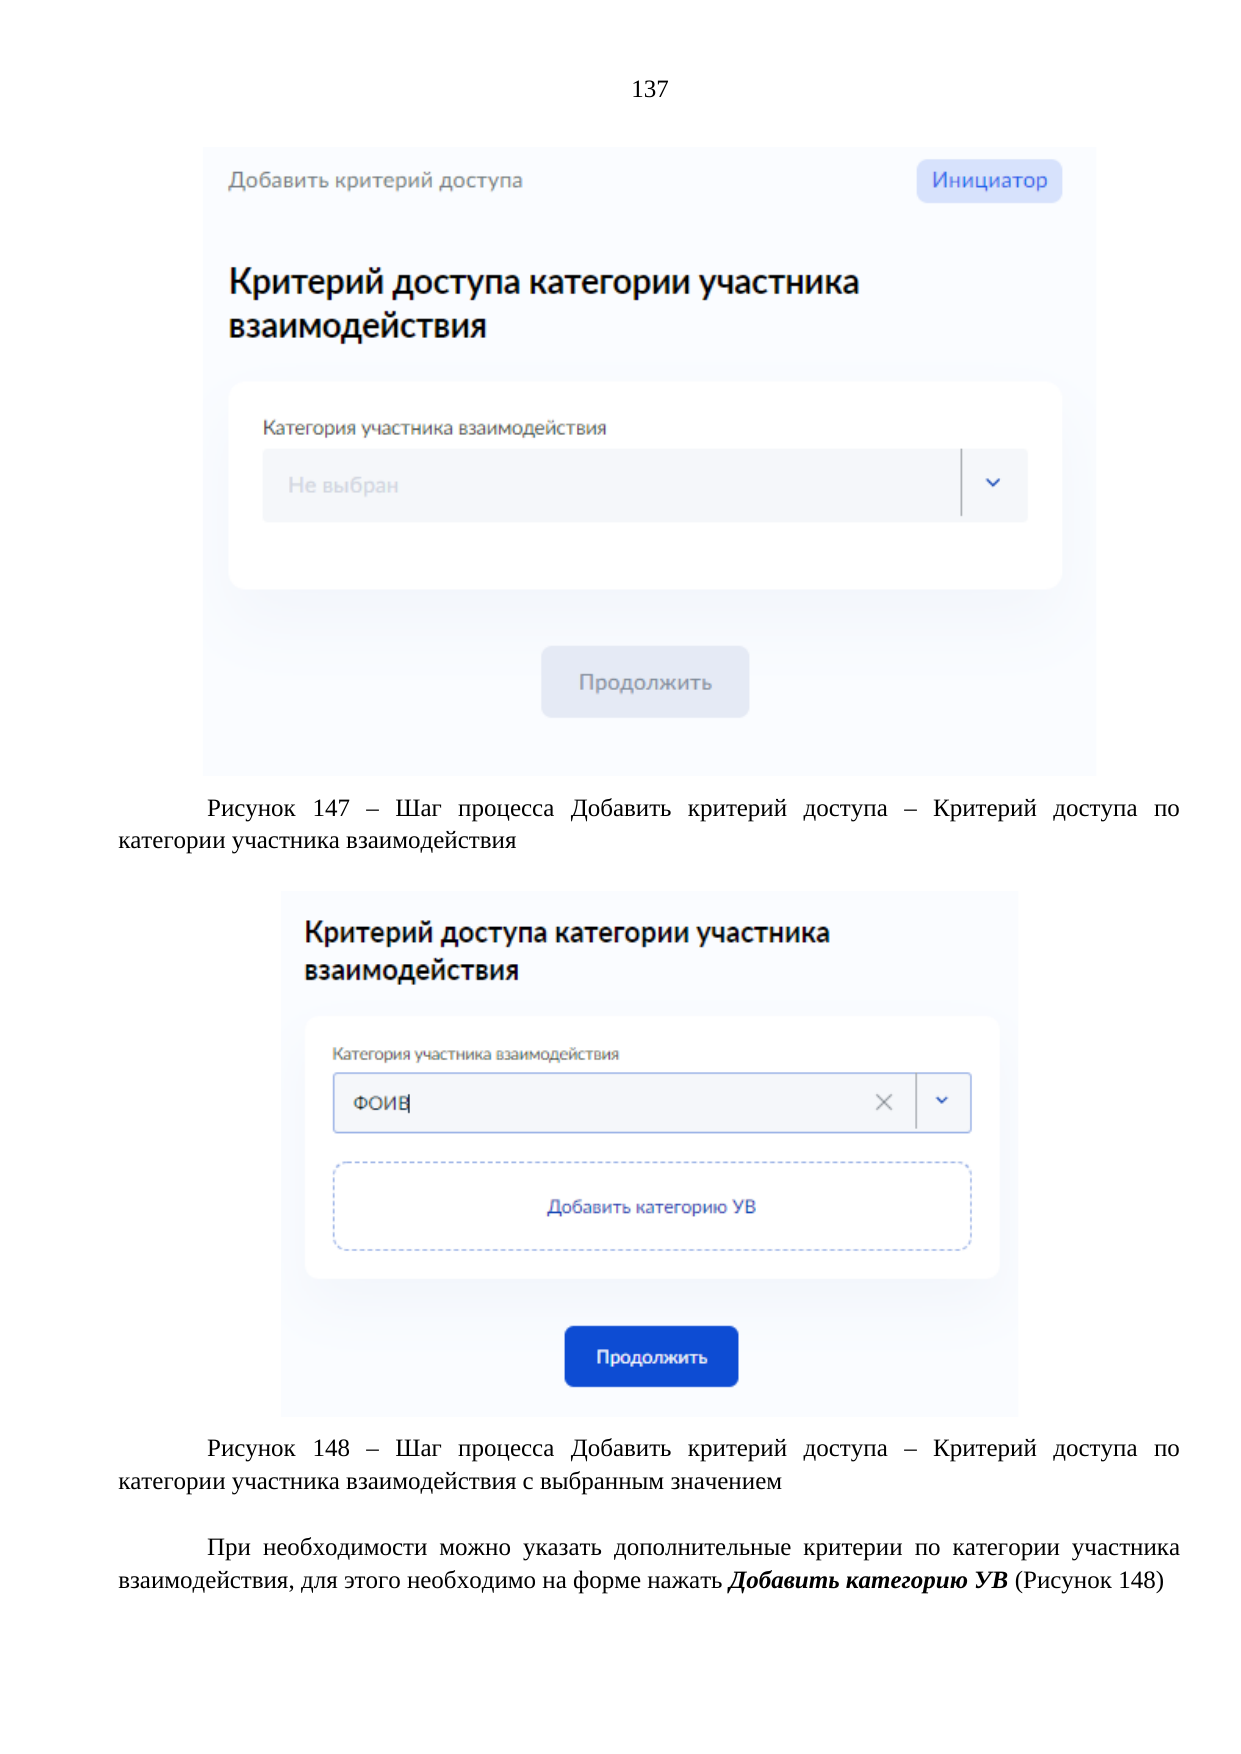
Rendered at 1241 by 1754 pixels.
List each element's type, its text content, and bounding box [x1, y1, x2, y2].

text Рисунок 147 – Шаг процесса Добавить критерий доступа – Критерий доступа по категории участника взаимодействия [118, 793, 1181, 854]
text Рисунок 148 – Шаг процесса Добавить критерий доступа – Критерий доступа по категории участника взаимодействия с выбранным значением [118, 1433, 1181, 1495]
picture [202, 147, 1097, 776]
picture [281, 891, 1019, 1417]
text При необходимости можно указать дополнительные критерии по категории участника взаимодействия, для этого необходимо на форме нажать Добавить категорию УВ (Рисунок 148) [118, 1532, 1181, 1594]
